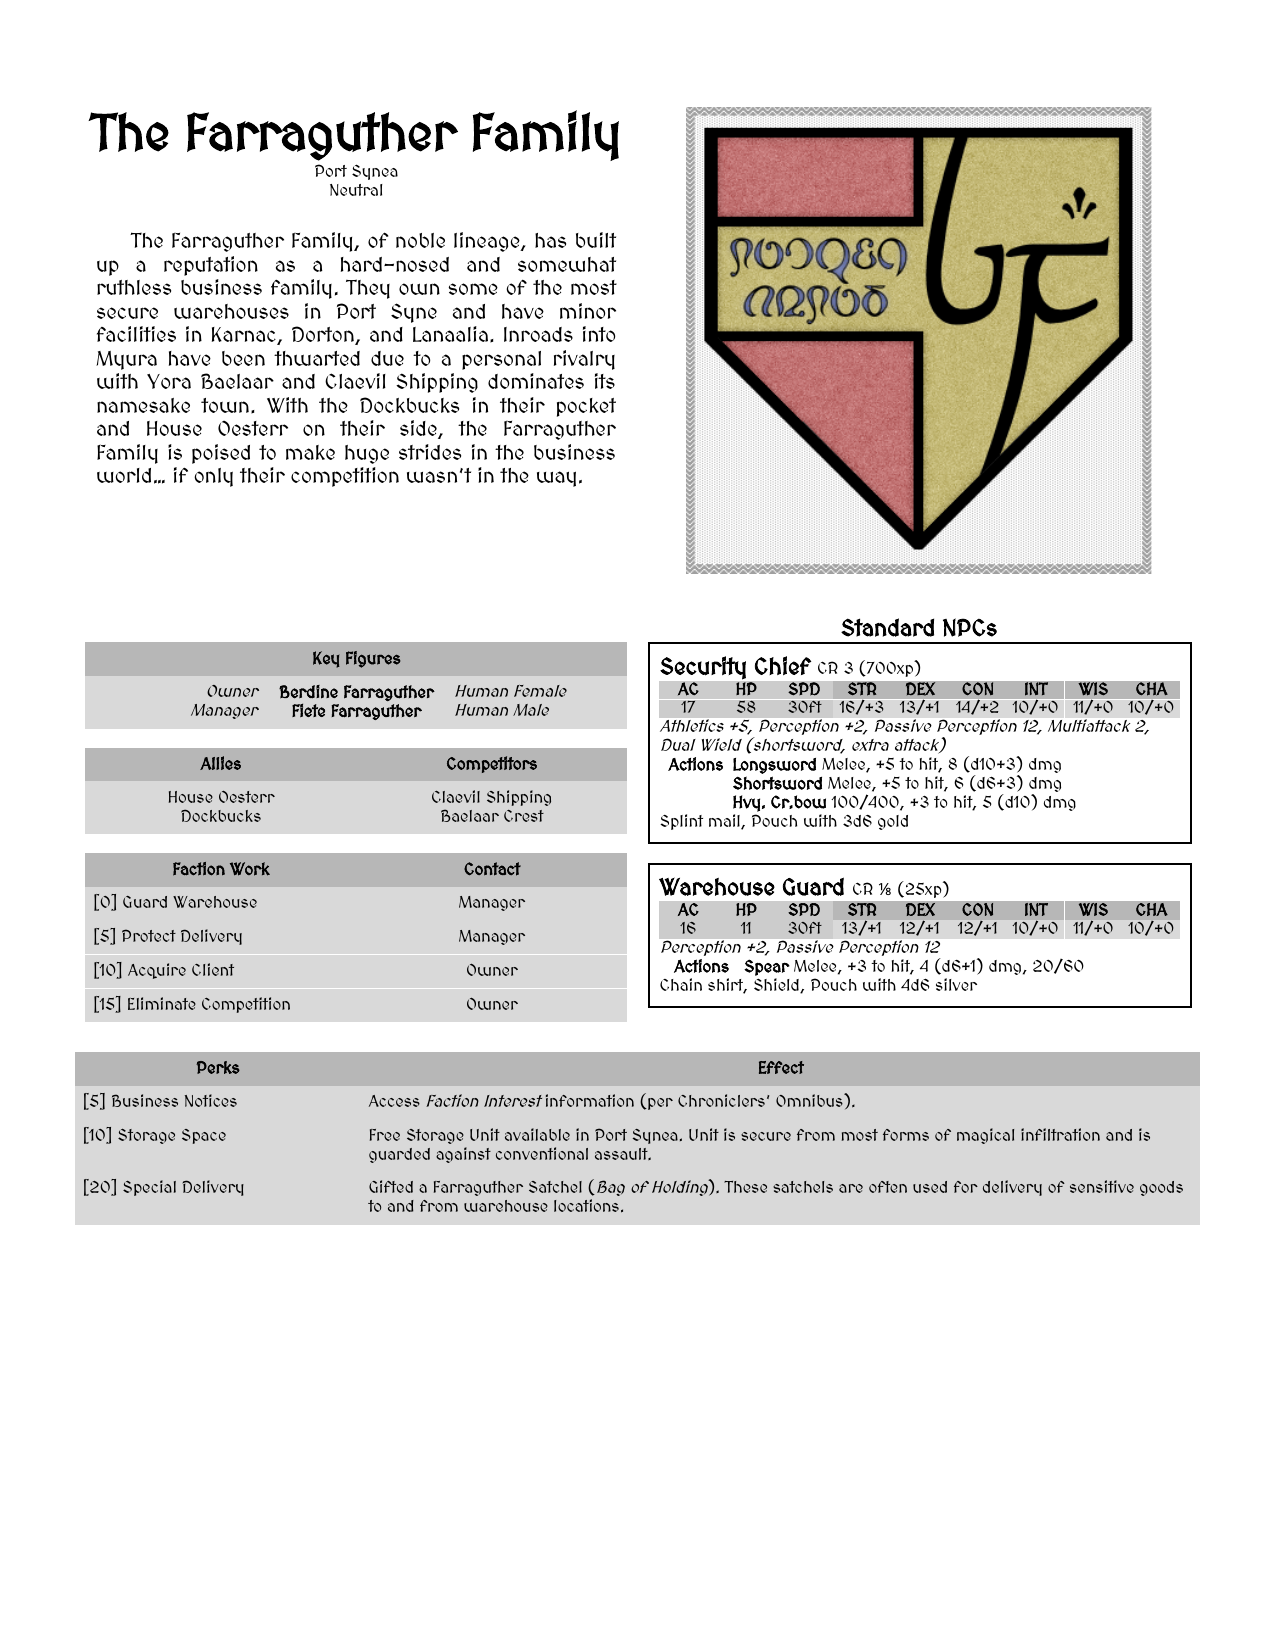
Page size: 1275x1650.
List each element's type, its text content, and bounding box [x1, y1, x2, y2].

table_cell Access Faction Interest information (per Chroniclers’ Omnibus). [361, 1086, 1200, 1119]
table_header The Farraguther Family Port Synea Neutral [75, 97, 637, 584]
table_header Effect [361, 1052, 1200, 1086]
table_header [75, 606, 637, 1033]
picture [686, 107, 1152, 574]
table_cell Free Storage Unit available in Port Synea. Unit is secure from most forms of magical infiltration and is guarded against conventional assault. [361, 1119, 1200, 1172]
table_header Standard NPCs [638, 606, 1200, 1033]
table_cell [10] Storage Space [75, 1119, 361, 1172]
table_cell [5] Business Notices [75, 1086, 361, 1119]
table_header Perks [75, 1052, 361, 1086]
table_cell [20] Special Delivery [75, 1172, 361, 1225]
table_header [638, 97, 1200, 584]
table_cell Gifted a Farraguther Satchel (Bag of Holding). These satchels are often used for delivery of sensitive goods to and from warehouse locations. [361, 1172, 1200, 1225]
